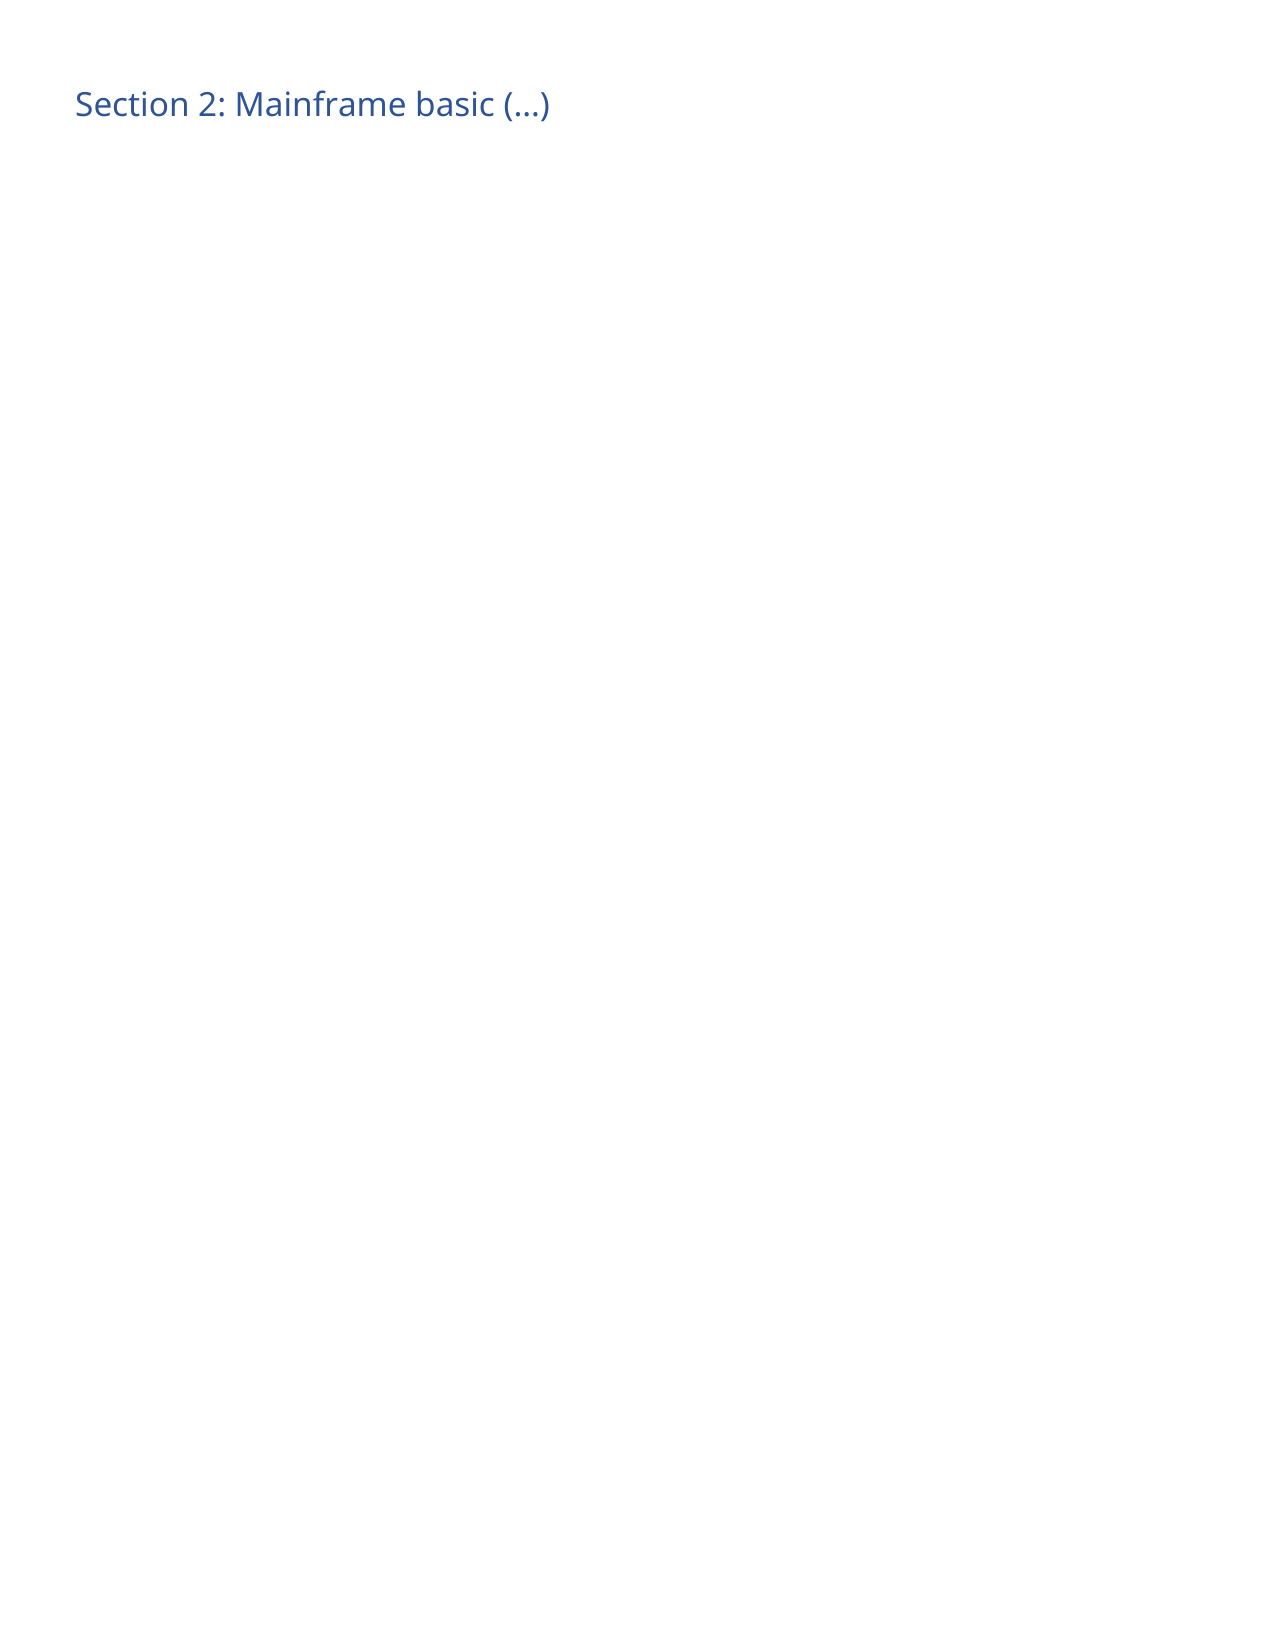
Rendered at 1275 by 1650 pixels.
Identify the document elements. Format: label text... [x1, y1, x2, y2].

subtitle Section 2: Mainframe basic (…) [75, 81, 1200, 127]
